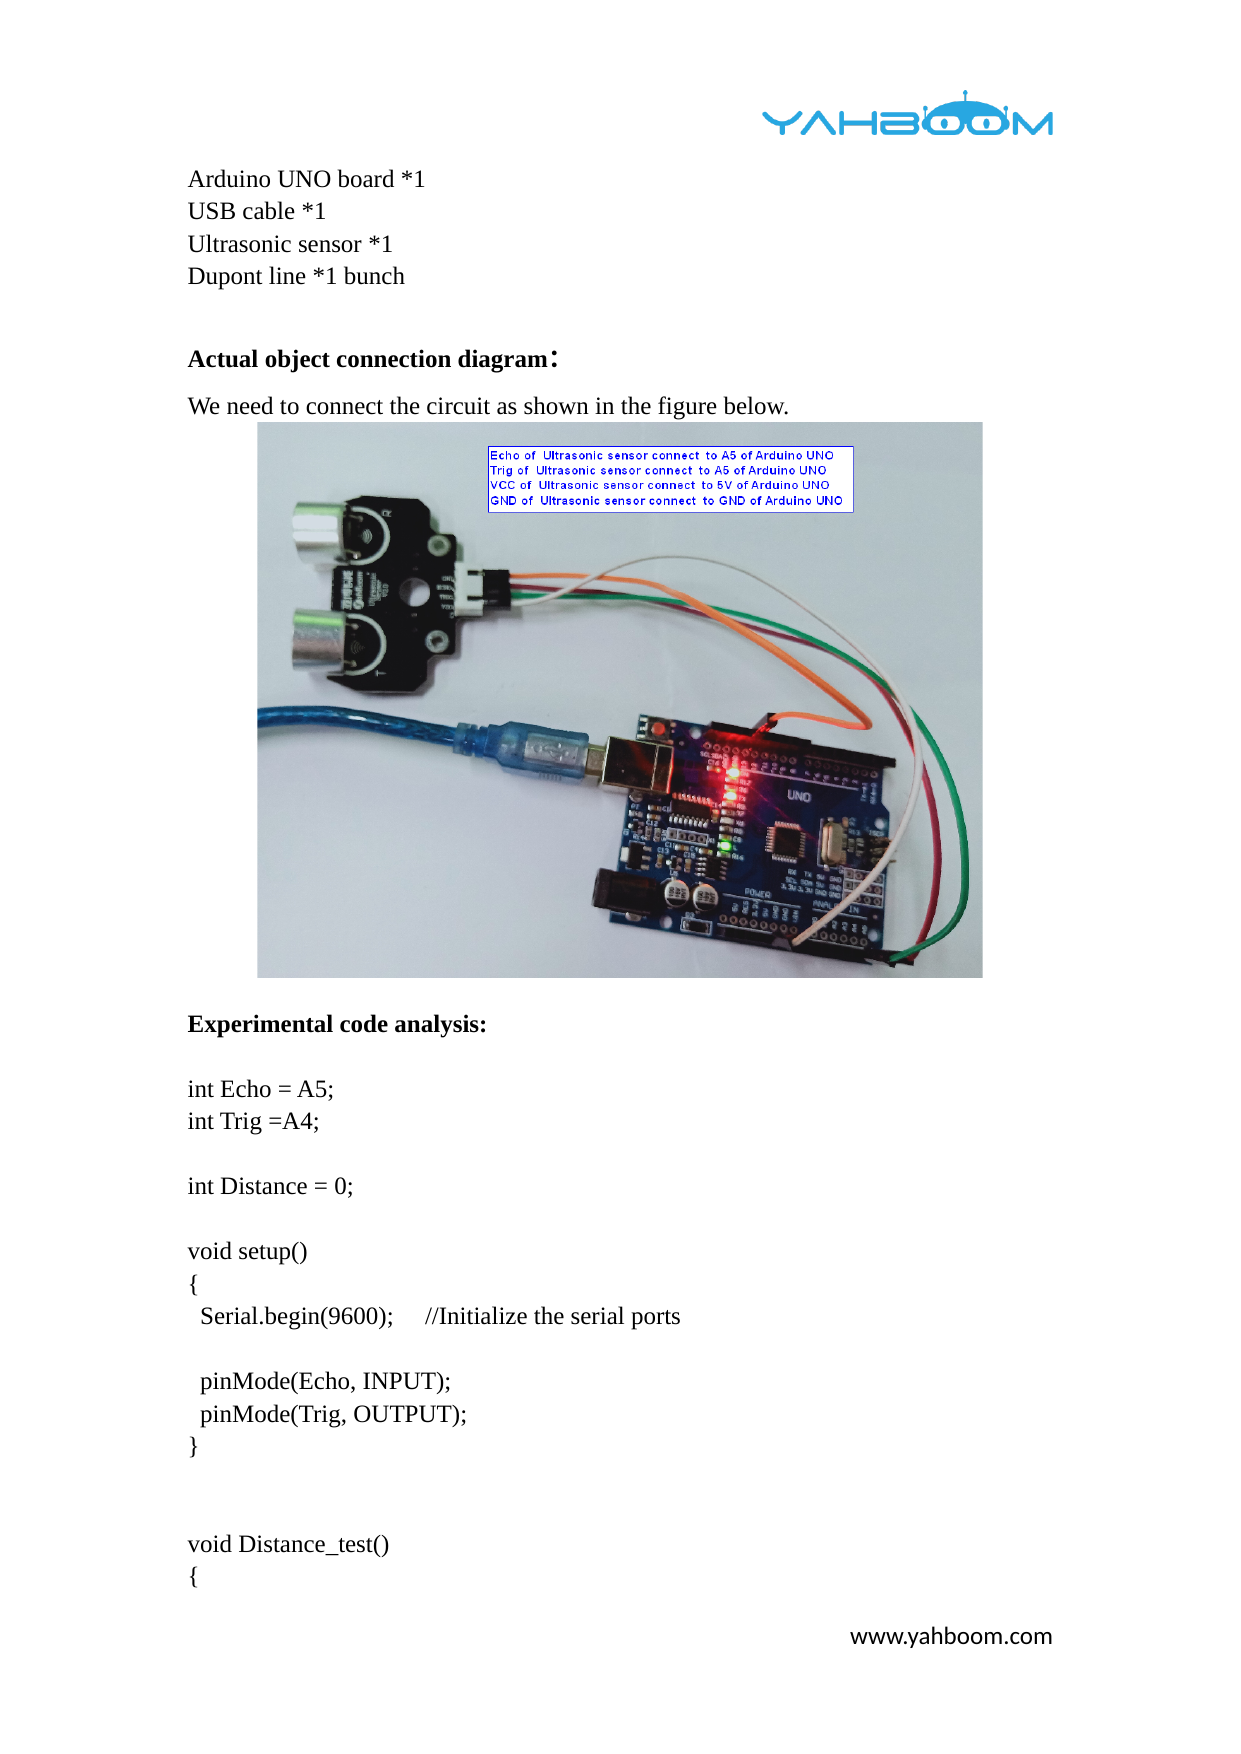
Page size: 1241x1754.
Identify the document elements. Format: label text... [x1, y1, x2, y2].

list pinMode(Trig, OUTPUT); [187, 1397, 1053, 1429]
picture [257, 422, 983, 978]
text Arduino UNO board *1 [187, 162, 1053, 194]
text USB cable *1 [187, 194, 1053, 227]
list { [187, 1267, 1053, 1299]
list pinMode(Echo, INPUT); [187, 1364, 1053, 1397]
picture [762, 90, 1053, 135]
list { [187, 1559, 1053, 1592]
text Actual object connection diagram： [187, 324, 1053, 389]
list int Distance = 0; [187, 1169, 1053, 1202]
text Dupont line *1 bunch [187, 259, 1053, 292]
list void setup() [187, 1234, 1053, 1267]
list Serial.begin(9600); //Initialize the serial ports [187, 1299, 1053, 1332]
text Experimental code analysis: [187, 1007, 1053, 1039]
list int Trig =A4; [187, 1104, 1053, 1137]
list int Echo = A5; [187, 1072, 1053, 1104]
text Ultrasonic sensor *1 [187, 227, 1053, 259]
list void Distance_test() [187, 1527, 1053, 1559]
text We need to connect the circuit as shown in the figure below. [187, 389, 1053, 422]
list } [187, 1429, 1053, 1462]
